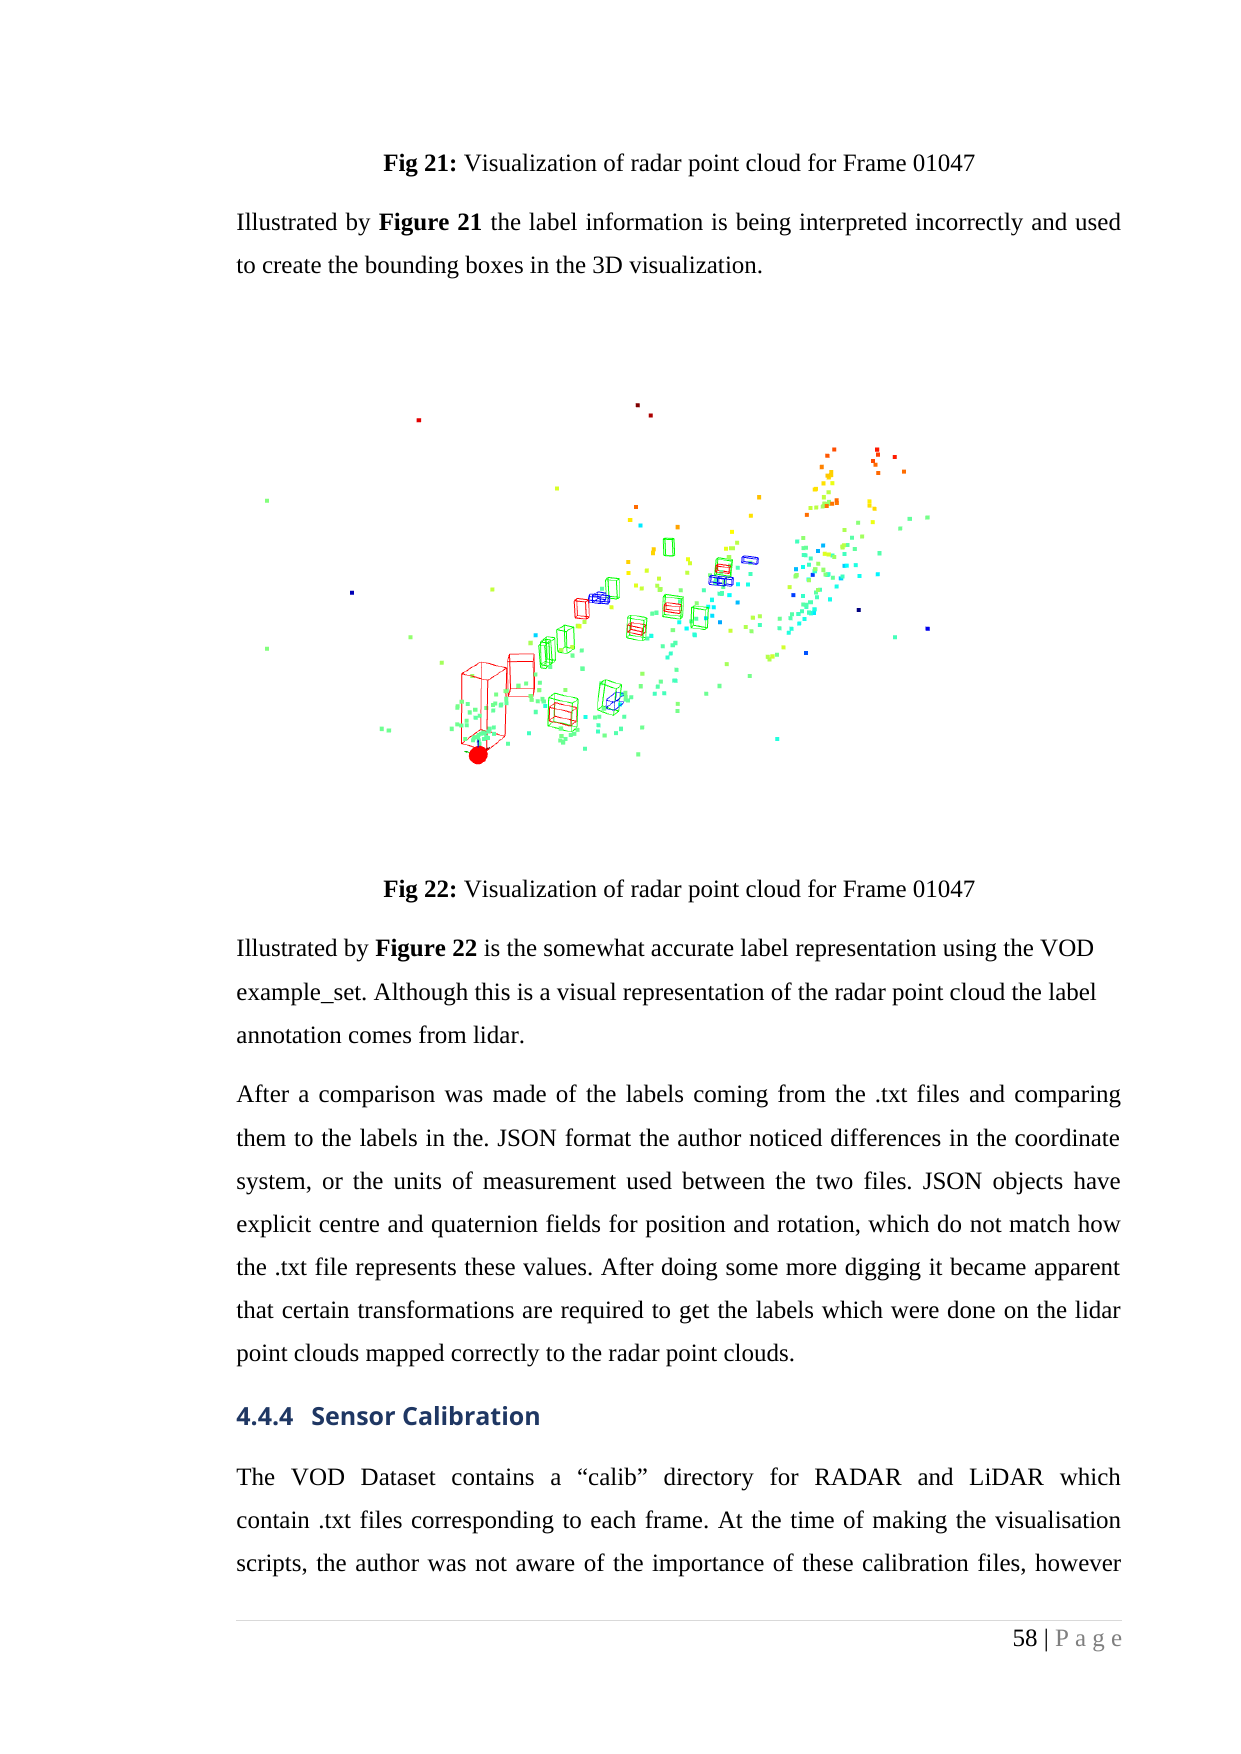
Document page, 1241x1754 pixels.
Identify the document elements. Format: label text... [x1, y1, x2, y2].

subtitle Sensor Calibration [236, 1398, 1122, 1432]
text After a comparison was made of the labels coming from the .txt files and comparing them to the labels in the. JSON format the author noticed differences in the coordinate system, or the units of measurement used between the two files. JSON objects have explicit centre and quaternion fields for position and rotation, which do not match how the .txt file represents these values. After doing some more digging it became apparent that certain transformations are required to get the labels which were done on the lidar point clouds mapped correctly to the radar point clouds. [236, 1079, 1122, 1367]
text Illustrated by Figure 21 the label information is being interpreted incorrectly and used to create the bounding boxes in the 3D visualization. [236, 207, 1122, 279]
text Fig 21: Visualization of radar point cloud for Frame 01047 [236, 148, 1122, 176]
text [236, 1462, 1122, 1577]
picture [236, 310, 1123, 843]
text Fig 22: Visualization of radar point cloud for Frame 01047 [236, 874, 1122, 902]
text Illustrated by Figure 22 is the somewhat accurate label representation using the VOD example_set. Although this is a visual representation of the radar point cloud the label annotation comes from lidar. [236, 933, 1122, 1048]
